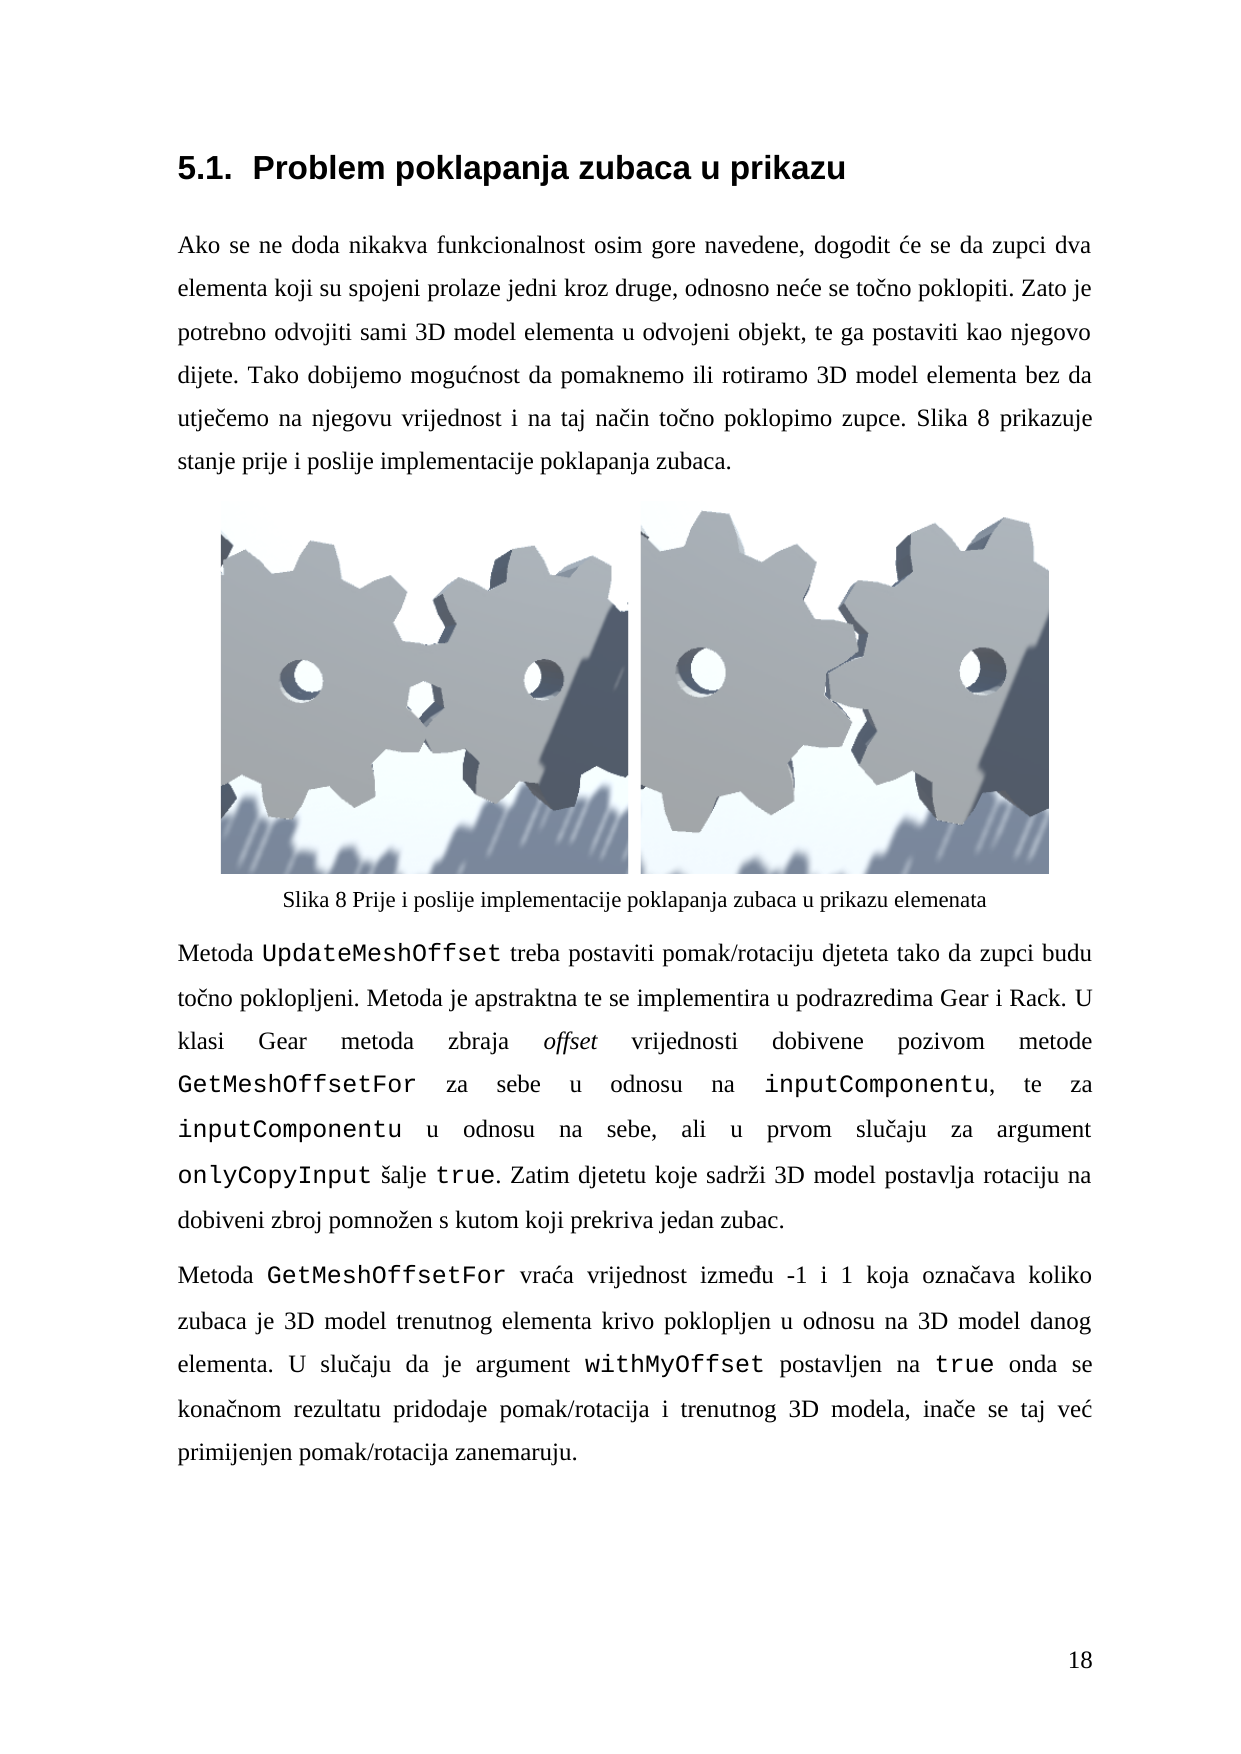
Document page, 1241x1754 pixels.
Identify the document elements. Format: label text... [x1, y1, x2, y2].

text Slika 8 Prije i poslije implementacije poklapanja zubaca u prikazu elemenata [177, 886, 1092, 912]
text Ako se ne doda nikakva funkcionalnost osim gore navedene, dogodit će se da zupci dva elementa koji su spojeni prolaze jedni kroz druge, odnosno neće se točno poklopiti. Zato je potrebno odvojiti sami 3D model elementa u odvojeni objekt, te ga postaviti kao njegovo dijete. Tako dobijemo mogućnost da pomaknemo ili rotiramo 3D model elementa bez da utječemo na njegovu vrijednost i na taj način točno poklopimo zupce. Slika 8 prikazuje stanje prije i poslije implementacije poklapanja zubaca. [177, 230, 1092, 475]
subtitle Problem poklapanja zubaca u prikazu [177, 148, 1092, 186]
text Metoda GetMeshOffsetFor vraća vrijednost između -1 i 1 koja označava koliko zubaca je 3D model trenutnog elementa krivo poklopljen u odnosu na 3D model danog elementa. U slučaju da je argument withMyOffset postavljen na true onda se konačnom rezultatu pridodaje pomak/rotacija i trenutnog 3D modela, inače se taj već primijenjen pomak/rotacija zanemaruju. [177, 1261, 1092, 1466]
text Metoda UpdateMeshOffset treba postaviti pomak/rotaciju djeteta tako da zupci budu točno poklopljeni. Metoda je apstraktna te se implementira u podrazredima Gear i Rack. U klasi Gear metoda zbraja offset vrijednosti dobivene pozivom metode GetMeshOffsetFor za sebe u odnosu na inputComponentu, te za inputComponentu u odnosu na sebe, ali u prvom slučaju za argument onlyCopyInput šalje true. Zatim djetetu koje sadrži 3D model postavlja rotaciju na dobiveni zbroj pomnožen s kutom koji prekriva jedan zubac. [177, 938, 1092, 1234]
picture [220, 501, 1049, 874]
